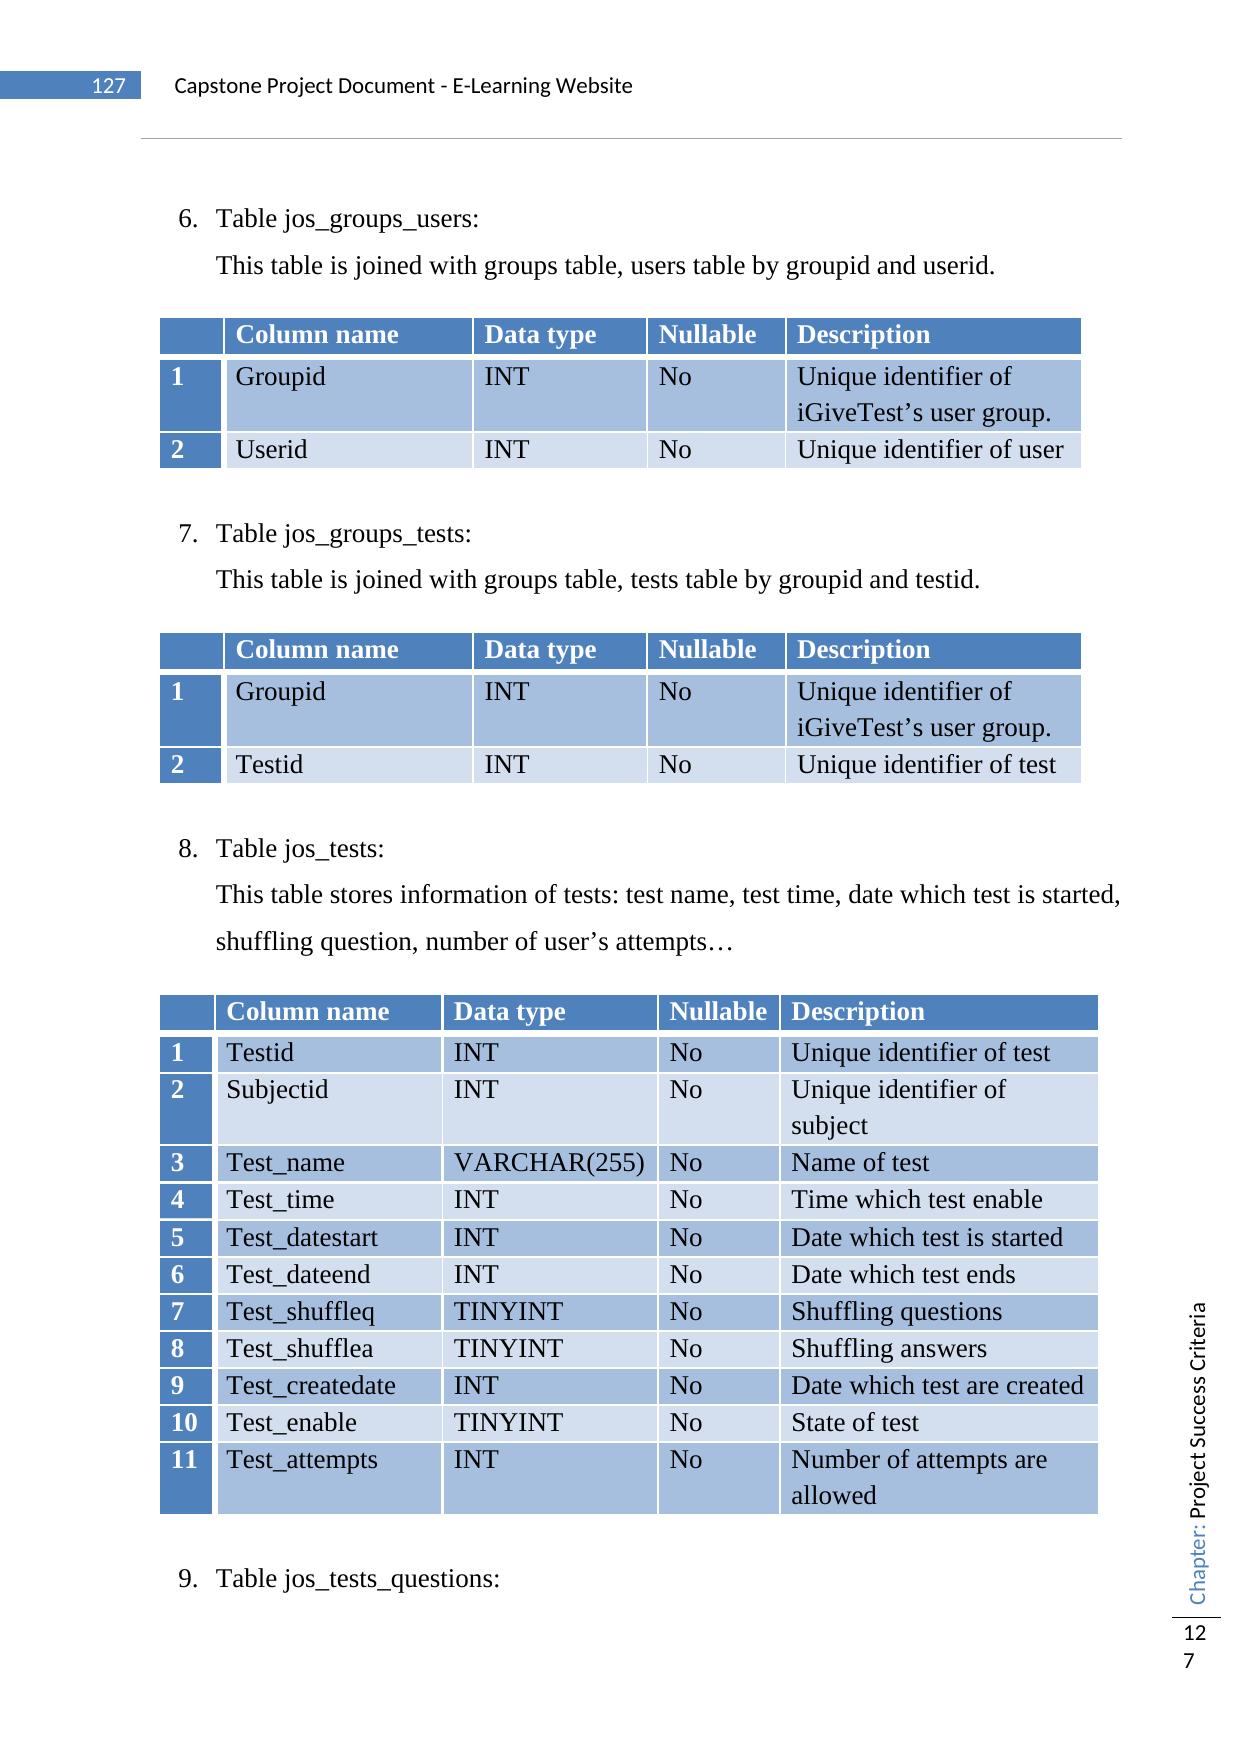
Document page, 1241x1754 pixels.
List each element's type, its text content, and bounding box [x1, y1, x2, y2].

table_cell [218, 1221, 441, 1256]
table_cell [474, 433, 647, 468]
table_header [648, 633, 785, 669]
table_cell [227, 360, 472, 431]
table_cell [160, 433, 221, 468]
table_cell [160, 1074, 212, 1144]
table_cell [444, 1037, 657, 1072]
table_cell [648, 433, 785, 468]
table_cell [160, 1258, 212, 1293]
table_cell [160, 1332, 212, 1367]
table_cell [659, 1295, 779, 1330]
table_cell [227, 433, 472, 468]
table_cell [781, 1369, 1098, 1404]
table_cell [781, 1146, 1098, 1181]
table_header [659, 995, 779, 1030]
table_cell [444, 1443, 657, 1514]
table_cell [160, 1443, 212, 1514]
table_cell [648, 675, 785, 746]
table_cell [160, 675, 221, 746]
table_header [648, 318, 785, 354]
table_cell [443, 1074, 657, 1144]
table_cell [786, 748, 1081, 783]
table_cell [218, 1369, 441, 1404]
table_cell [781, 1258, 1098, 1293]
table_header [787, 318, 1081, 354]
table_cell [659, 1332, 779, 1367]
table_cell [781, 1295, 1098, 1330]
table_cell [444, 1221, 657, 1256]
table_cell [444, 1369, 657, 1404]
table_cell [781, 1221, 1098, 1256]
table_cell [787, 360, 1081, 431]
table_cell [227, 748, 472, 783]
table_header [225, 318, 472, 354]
list This table stores information of tests: test name, test time, date which test is started, shuffling question, number of user’s attempts… [216, 878, 1122, 956]
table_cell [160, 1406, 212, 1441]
list This table is joined with groups table, tests table by groupid and testid. [216, 563, 1122, 595]
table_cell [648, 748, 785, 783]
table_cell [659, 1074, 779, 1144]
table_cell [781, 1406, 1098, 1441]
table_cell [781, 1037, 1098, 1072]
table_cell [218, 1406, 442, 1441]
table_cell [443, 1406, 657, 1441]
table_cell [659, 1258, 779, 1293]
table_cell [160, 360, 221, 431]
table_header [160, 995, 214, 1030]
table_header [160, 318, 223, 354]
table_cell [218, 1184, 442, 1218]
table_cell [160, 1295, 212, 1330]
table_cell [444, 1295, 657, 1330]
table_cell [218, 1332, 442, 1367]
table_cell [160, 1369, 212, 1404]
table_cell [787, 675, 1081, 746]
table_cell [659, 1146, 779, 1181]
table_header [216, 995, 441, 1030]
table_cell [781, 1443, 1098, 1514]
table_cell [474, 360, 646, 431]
list Table jos_groups_users: [178, 202, 1122, 233]
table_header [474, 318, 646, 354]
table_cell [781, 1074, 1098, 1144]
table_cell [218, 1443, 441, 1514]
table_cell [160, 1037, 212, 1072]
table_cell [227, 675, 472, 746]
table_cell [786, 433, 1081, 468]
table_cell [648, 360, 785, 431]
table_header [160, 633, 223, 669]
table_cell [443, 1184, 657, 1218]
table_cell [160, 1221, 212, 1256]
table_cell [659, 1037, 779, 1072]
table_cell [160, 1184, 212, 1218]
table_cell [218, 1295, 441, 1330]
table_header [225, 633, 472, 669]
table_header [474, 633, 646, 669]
list Table jos_tests: [178, 832, 1122, 863]
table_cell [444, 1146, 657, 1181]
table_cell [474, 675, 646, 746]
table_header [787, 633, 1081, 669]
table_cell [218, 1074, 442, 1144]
list This table is joined with groups table, users table by groupid and userid. [216, 249, 1122, 280]
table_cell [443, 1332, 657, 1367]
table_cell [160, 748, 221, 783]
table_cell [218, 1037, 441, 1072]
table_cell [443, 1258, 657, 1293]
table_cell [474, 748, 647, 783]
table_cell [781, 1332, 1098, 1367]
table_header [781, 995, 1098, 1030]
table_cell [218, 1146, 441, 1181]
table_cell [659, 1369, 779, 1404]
list Table jos_tests_questions: [178, 1563, 1122, 1594]
list Table jos_groups_tests: [178, 517, 1122, 548]
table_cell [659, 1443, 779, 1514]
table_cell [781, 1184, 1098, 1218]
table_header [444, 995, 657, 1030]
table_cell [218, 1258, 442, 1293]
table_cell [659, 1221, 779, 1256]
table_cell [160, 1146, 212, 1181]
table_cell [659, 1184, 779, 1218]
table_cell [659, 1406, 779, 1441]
